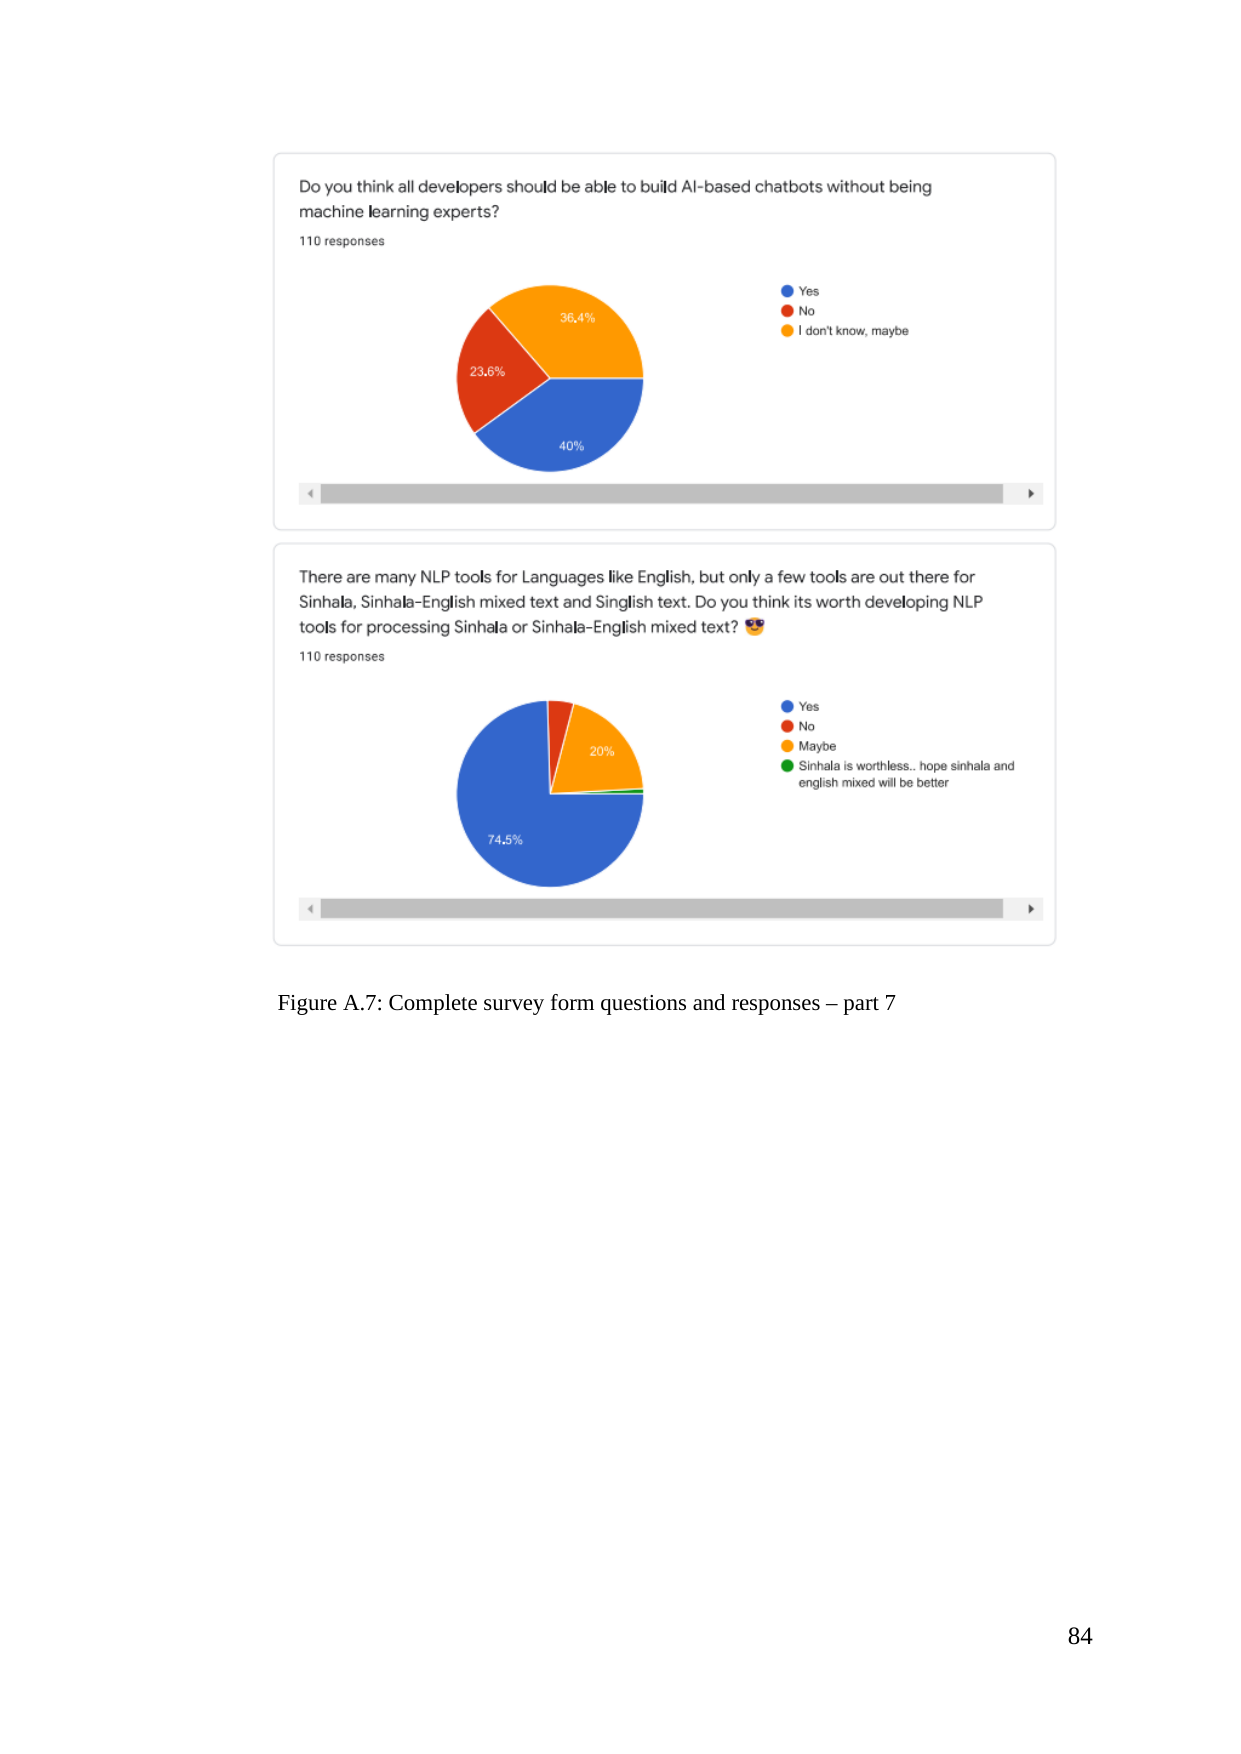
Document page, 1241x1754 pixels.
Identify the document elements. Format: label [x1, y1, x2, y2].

picture [236, 147, 1093, 979]
